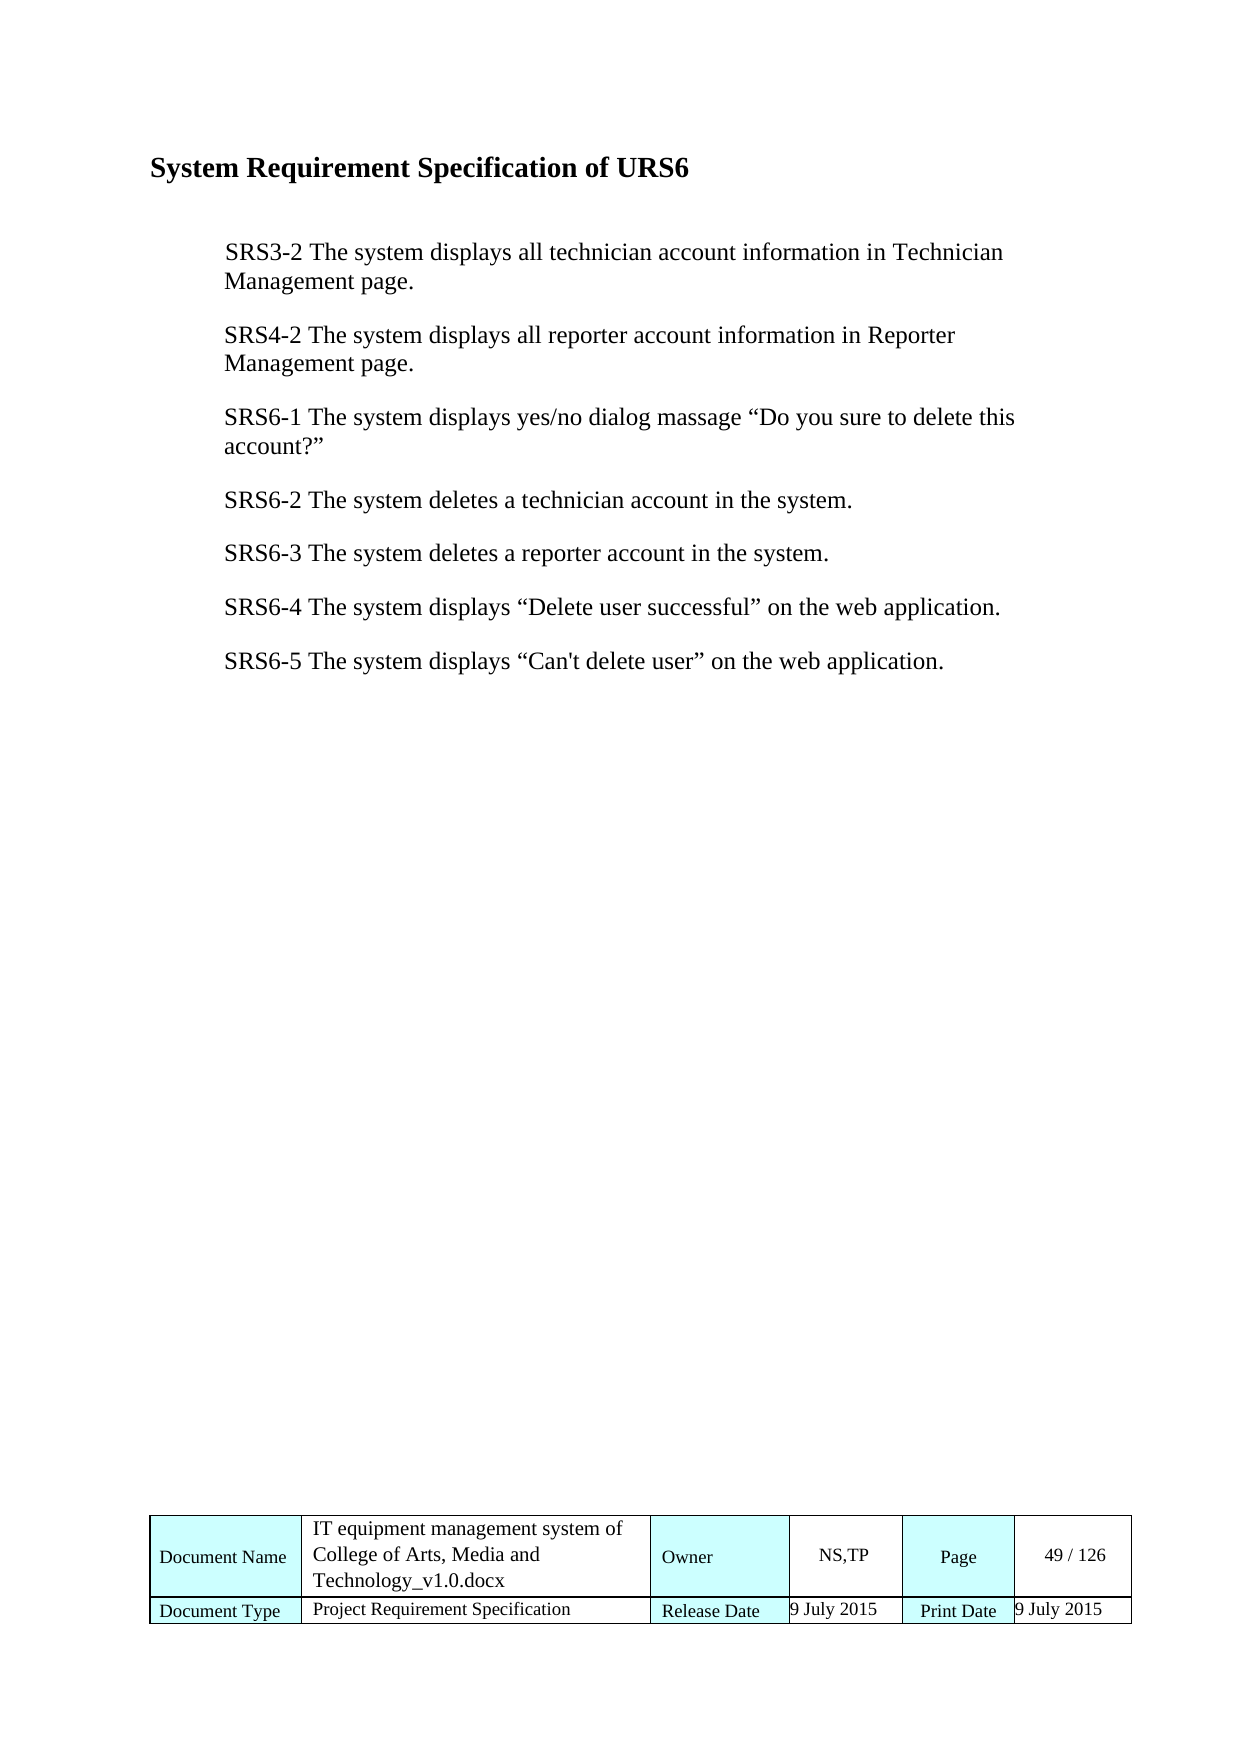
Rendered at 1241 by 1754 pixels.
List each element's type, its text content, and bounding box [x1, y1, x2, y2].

text SRS6-2 The system deletes a technician account in the system. [224, 485, 1090, 513]
text SRS3-2 The system displays all technician account information in Technician Management page. [224, 237, 1090, 295]
text SRS6-5 The system displays “Can't delete user” on the web application. [224, 646, 1090, 675]
text SRS4-2 The system displays all reporter account information in Reporter Management page. [224, 320, 1090, 377]
text SRS6-3 The system deletes a reporter account in the system. [224, 538, 1090, 567]
text System Requirement Specification of URS6 [150, 150, 1090, 183]
text SRS6-1 The system displays yes/no dialog massage “Do you sure to delete this account?” [224, 402, 1090, 460]
text SRS6-4 The system displays “Delete user successful” on the web application. [224, 592, 1090, 621]
